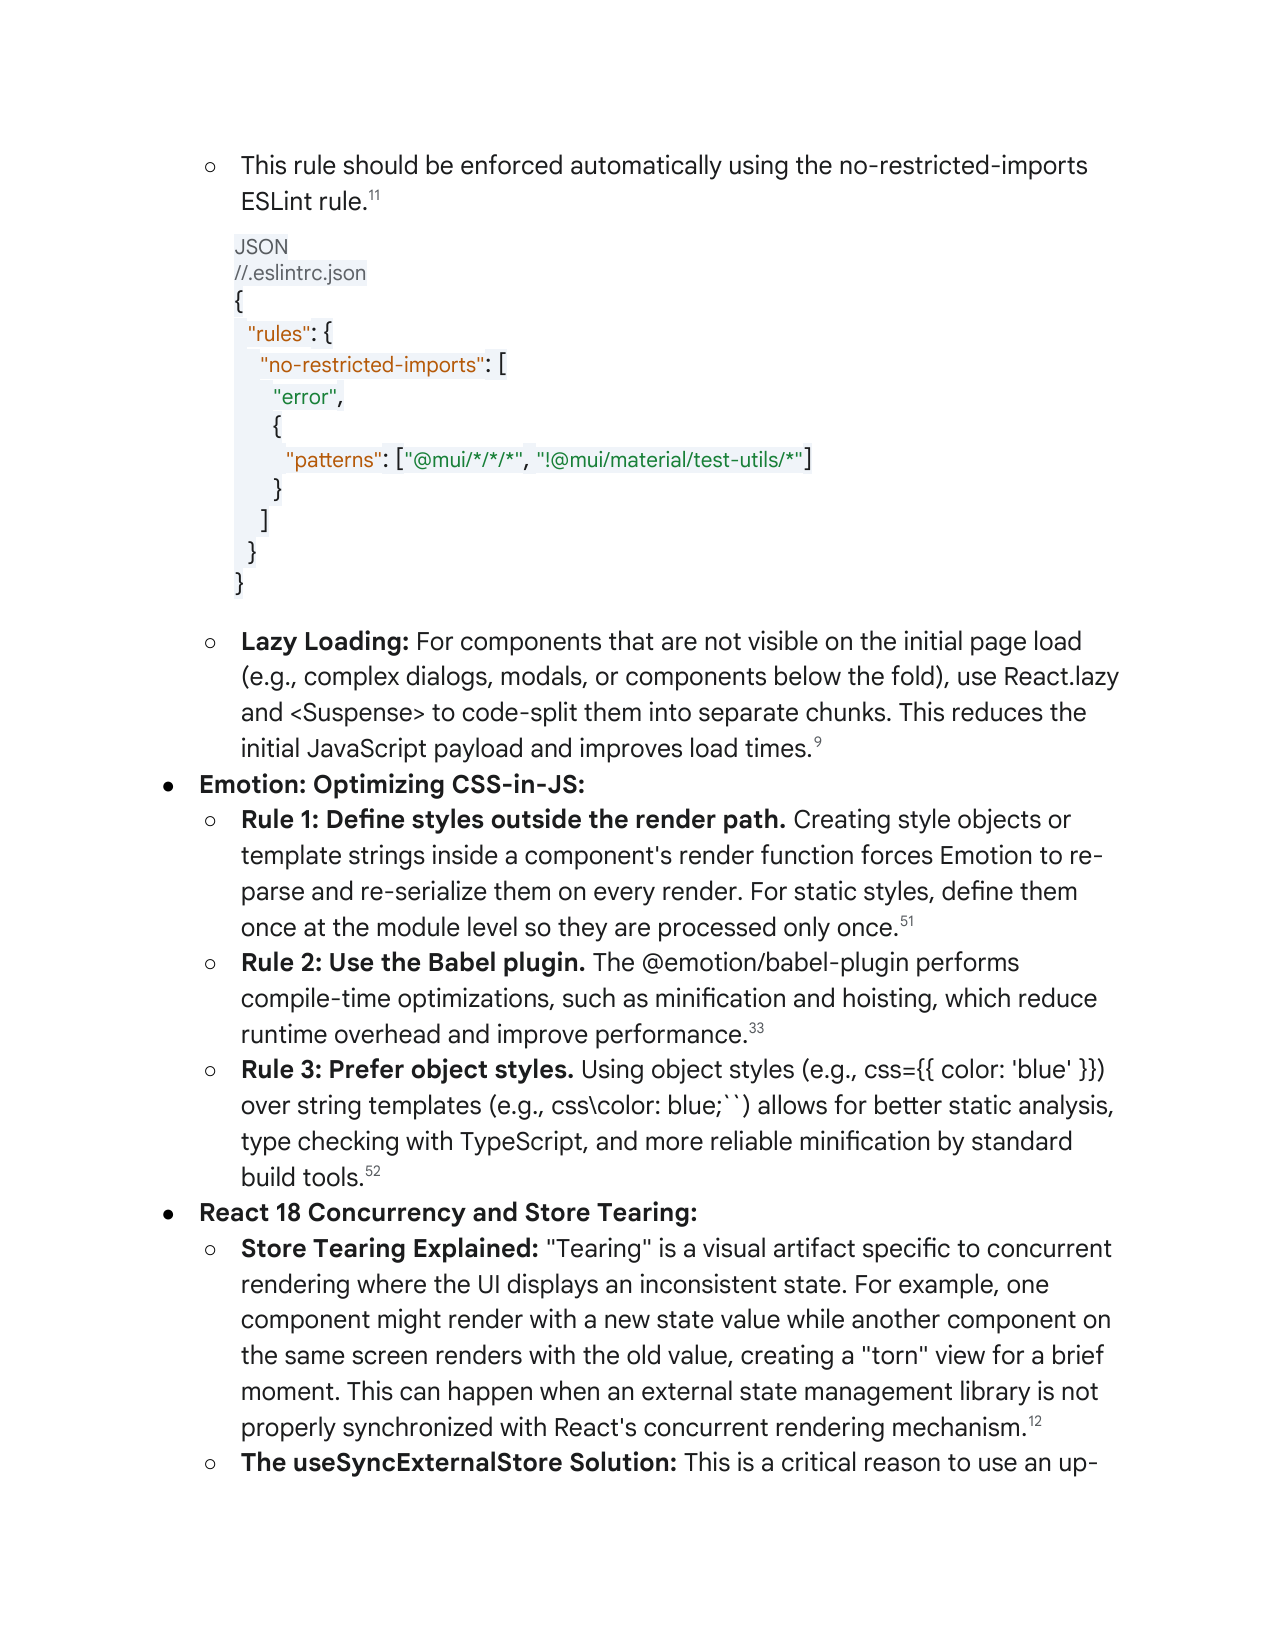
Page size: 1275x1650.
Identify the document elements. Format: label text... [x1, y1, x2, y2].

list Lazy Loading: For components that are not visible on the initial page load (e.g., complex dialogs, modals, or components below the fold), use React.lazy and <Suspense> to code-split them into separate chunks. This reduces the initial JavaScript payload and improves load times.9 [203, 626, 1125, 764]
list Rule 2: Use the Babel plugin. The @emotion/babel-plugin performs compile-time optimizations, such as minification and hoisting, which reduce runtime overhead and improve performance.33 [203, 947, 1125, 1050]
list React 18 Concurrency and Store Tearing: [161, 1198, 1125, 1229]
list Emotion: Optimizing CSS-in-JS: [161, 769, 1125, 800]
list Rule 1: Define styles outside the render path. Creating style objects or template strings inside a component's render function forces Emotion to re-parse and re-serialize them on every render. For static styles, define them once at the module level so they are processed only once.51 [203, 804, 1125, 943]
text JSON //.eslintrc.json { "rules": { "no-restricted-imports": [ "error", { "patterns": ["@mui/*/*/*", "!@mui/material/test-utils/*"] } ] } } [234, 234, 1125, 626]
list This rule should be enforced automatically using the no-restricted-imports ESLint rule.11 [203, 150, 1125, 217]
list Store Tearing Explained: "Tearing" is a visual artifact specific to concurrent rendering where the UI displays an inconsistent state. For example, one component might render with a new state value while another component on the same screen renders with the old value, creating a "torn" view for a brief moment. This can happen when an external state management library is not properly synchronized with React's concurrent rendering mechanism.12 [203, 1233, 1125, 1443]
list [203, 1448, 1125, 1479]
list Rule 3: Prefer object styles. Using object styles (e.g., css={{ color: 'blue' }}) over string templates (e.g., css\color: blue;``) allows for better static analysis, type checking with TypeScript, and more reliable minification by standard build tools.52 [203, 1055, 1125, 1193]
